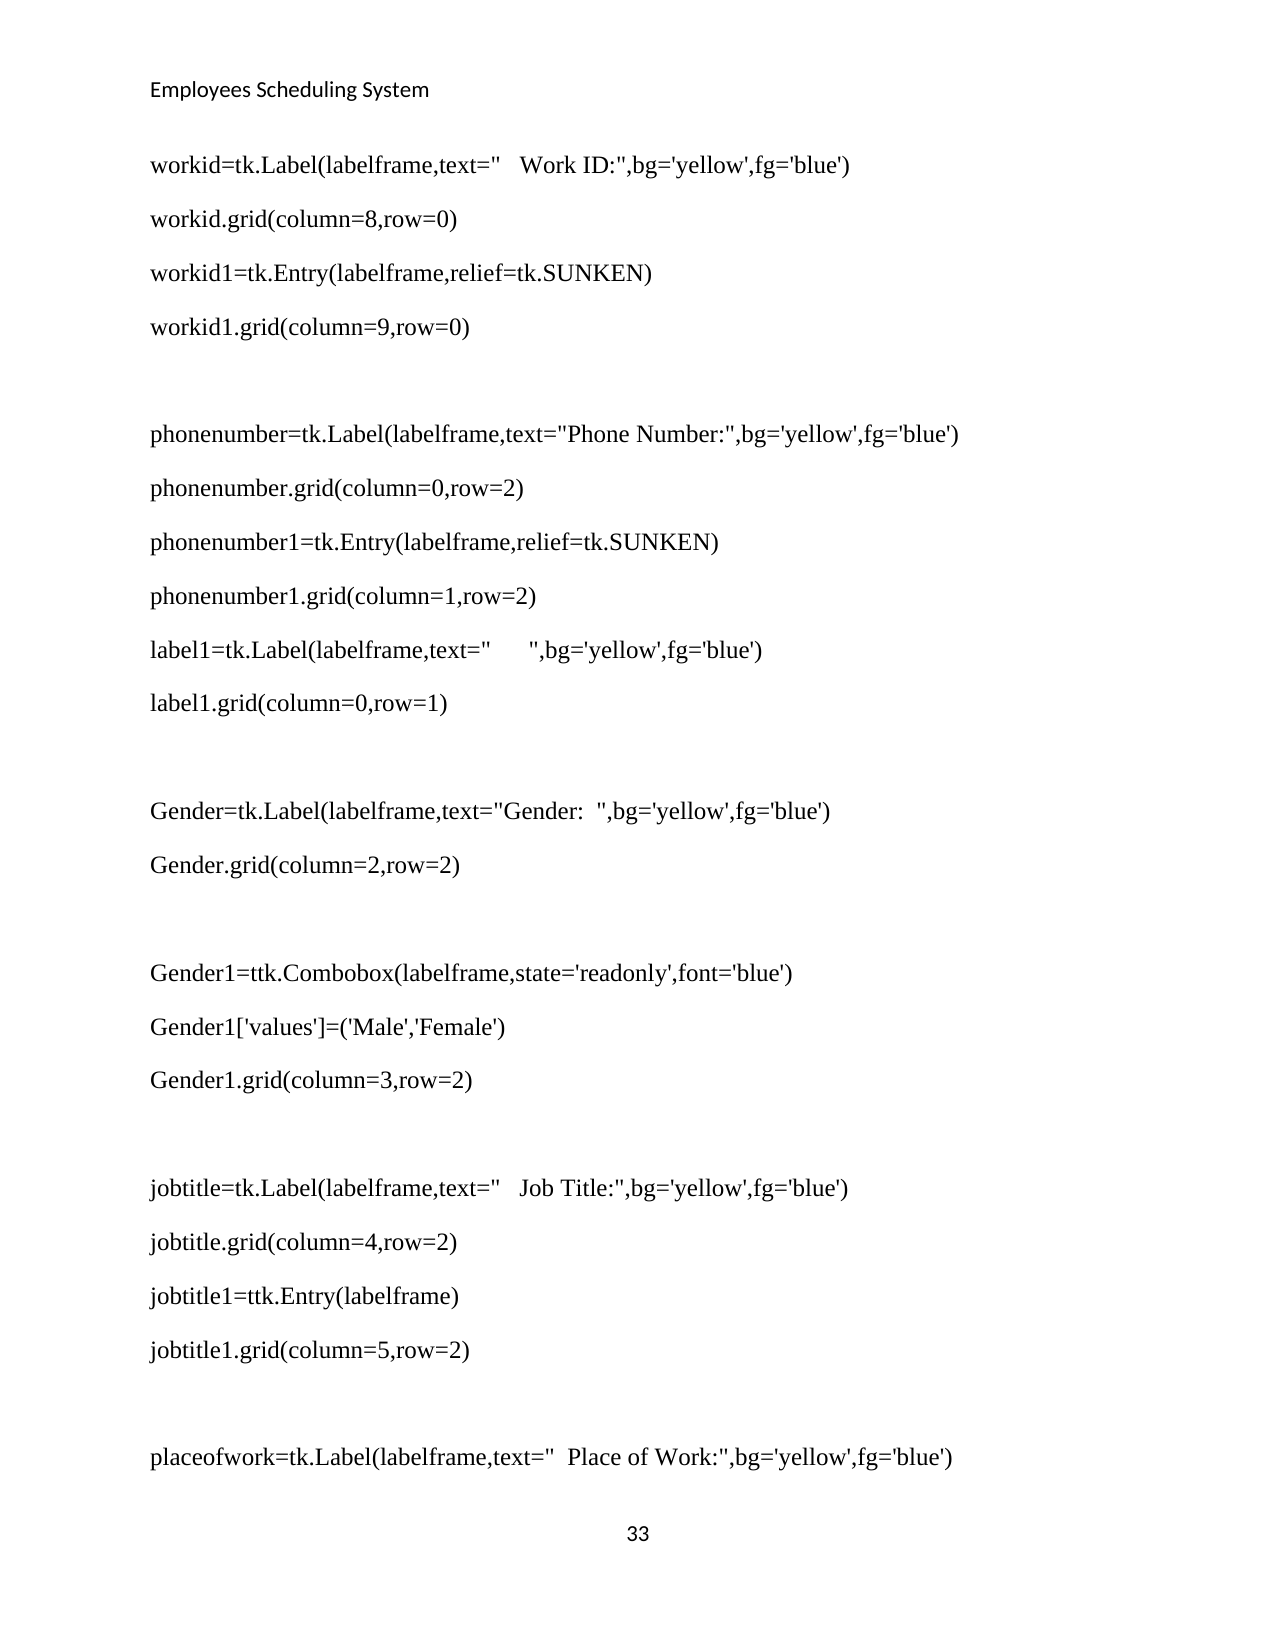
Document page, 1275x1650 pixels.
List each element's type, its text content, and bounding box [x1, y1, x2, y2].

text jobtitle1.grid(column=5,row=2) [150, 1335, 1125, 1363]
text jobtitle.grid(column=4,row=2) [150, 1227, 1125, 1256]
text phonenumber1=tk.Entry(labelframe,relief=tk.SUNKEN) [150, 527, 1125, 556]
text workid=tk.Label(labelframe,text=" Work ID:",bg='yellow',fg='blue') [150, 150, 1125, 179]
text placeofwork=tk.Label(labelframe,text=" Place of Work:",bg='yellow',fg='blue') [150, 1442, 1125, 1471]
text Gender1.grid(column=3,row=2) [150, 1066, 1125, 1094]
text phonenumber=tk.Label(labelframe,text="Phone Number:",bg='yellow',fg='blue') [150, 419, 1125, 448]
text label1=tk.Label(labelframe,text=" ",bg='yellow',fg='blue') [150, 635, 1125, 663]
text workid.grid(column=8,row=0) [150, 204, 1125, 233]
text Gender=tk.Label(labelframe,text="Gender: ",bg='yellow',fg='blue') [150, 796, 1125, 825]
text jobtitle1=ttk.Entry(labelframe) [150, 1281, 1125, 1310]
text workid1=tk.Entry(labelframe,relief=tk.SUNKEN) [150, 258, 1125, 286]
text Gender.grid(column=2,row=2) [150, 850, 1125, 879]
text workid1.grid(column=9,row=0) [150, 312, 1125, 340]
text Gender1=ttk.Combobox(labelframe,state='readonly',font='blue') [150, 958, 1125, 987]
text label1.grid(column=0,row=1) [150, 688, 1125, 717]
text jobtitle=tk.Label(labelframe,text=" Job Title:",bg='yellow',fg='blue') [150, 1173, 1125, 1202]
text Gender1['values']=('Male','Female') [150, 1012, 1125, 1040]
text phonenumber.grid(column=0,row=2) [150, 473, 1125, 502]
text phonenumber1.grid(column=1,row=2) [150, 581, 1125, 609]
